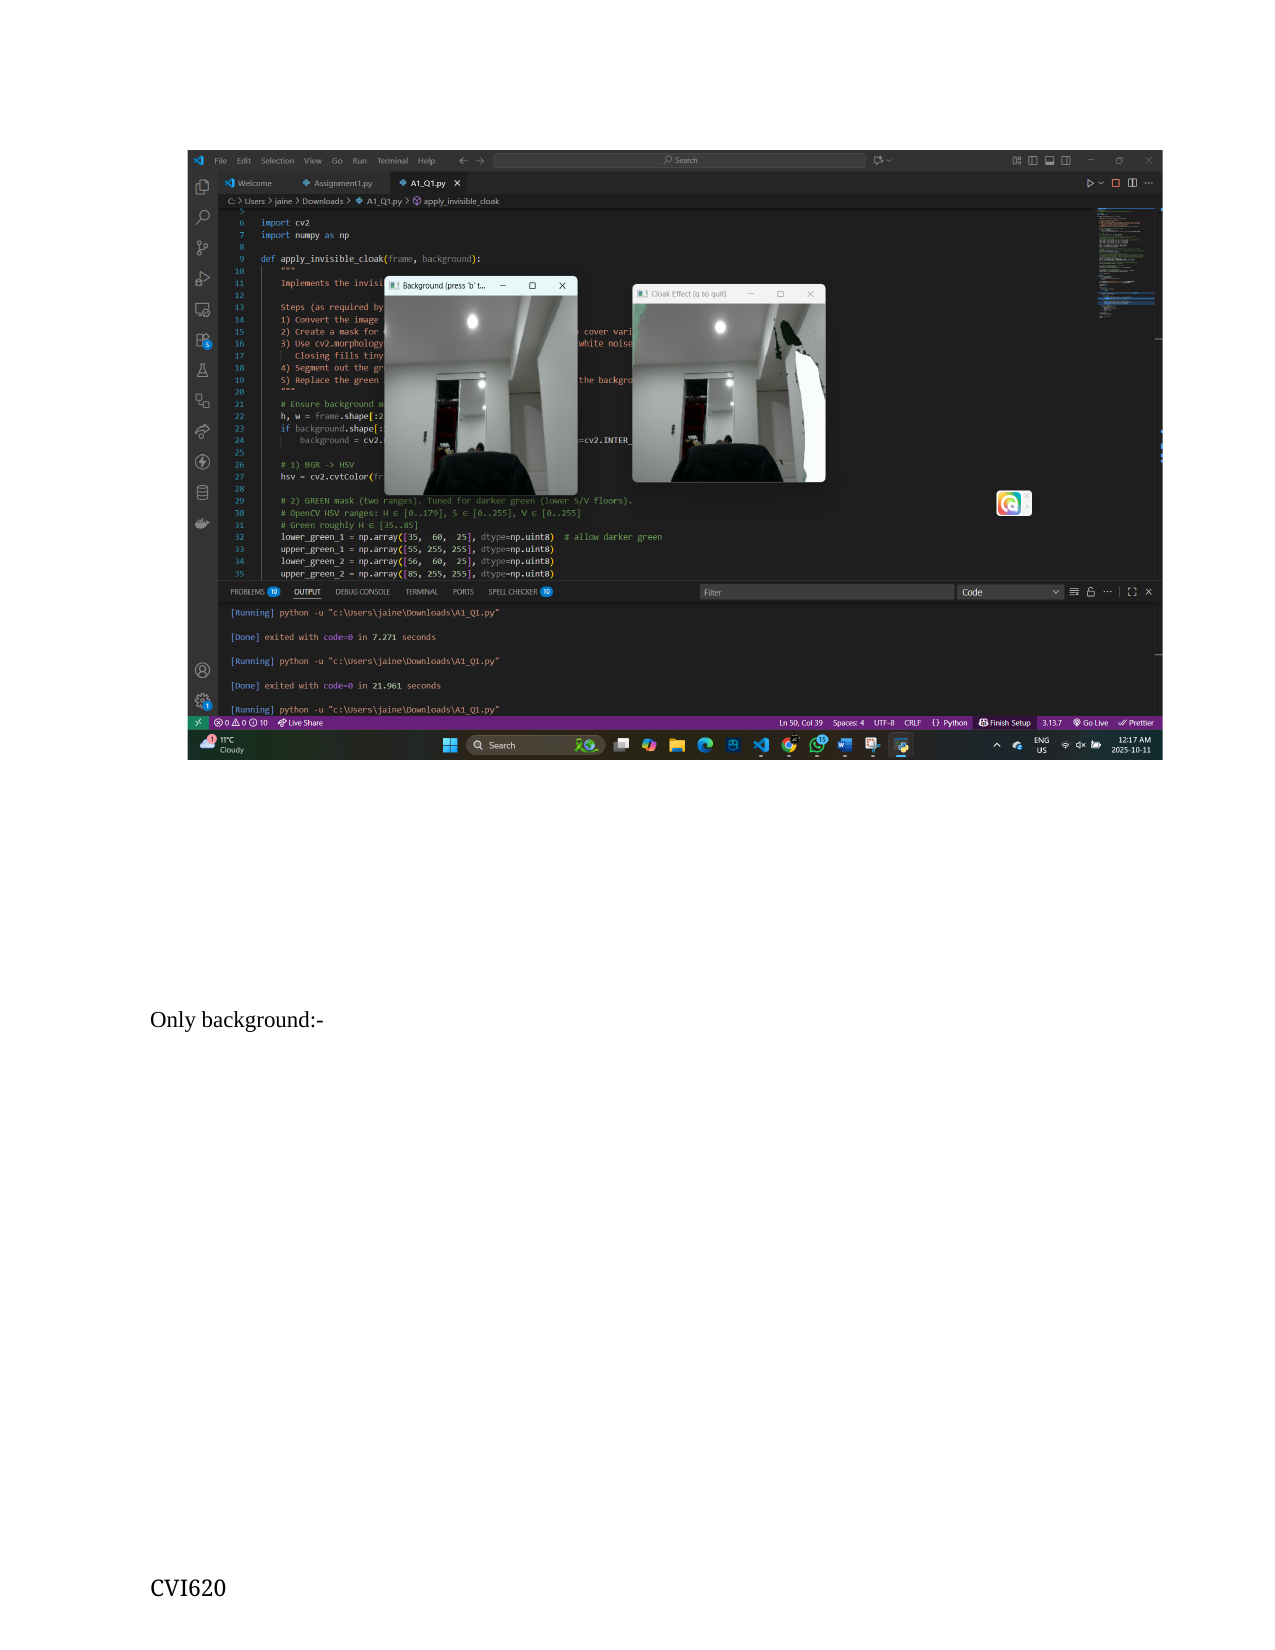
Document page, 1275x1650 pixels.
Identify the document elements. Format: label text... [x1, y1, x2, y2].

text Only background:- [150, 1006, 1125, 1033]
picture [187, 150, 1163, 760]
